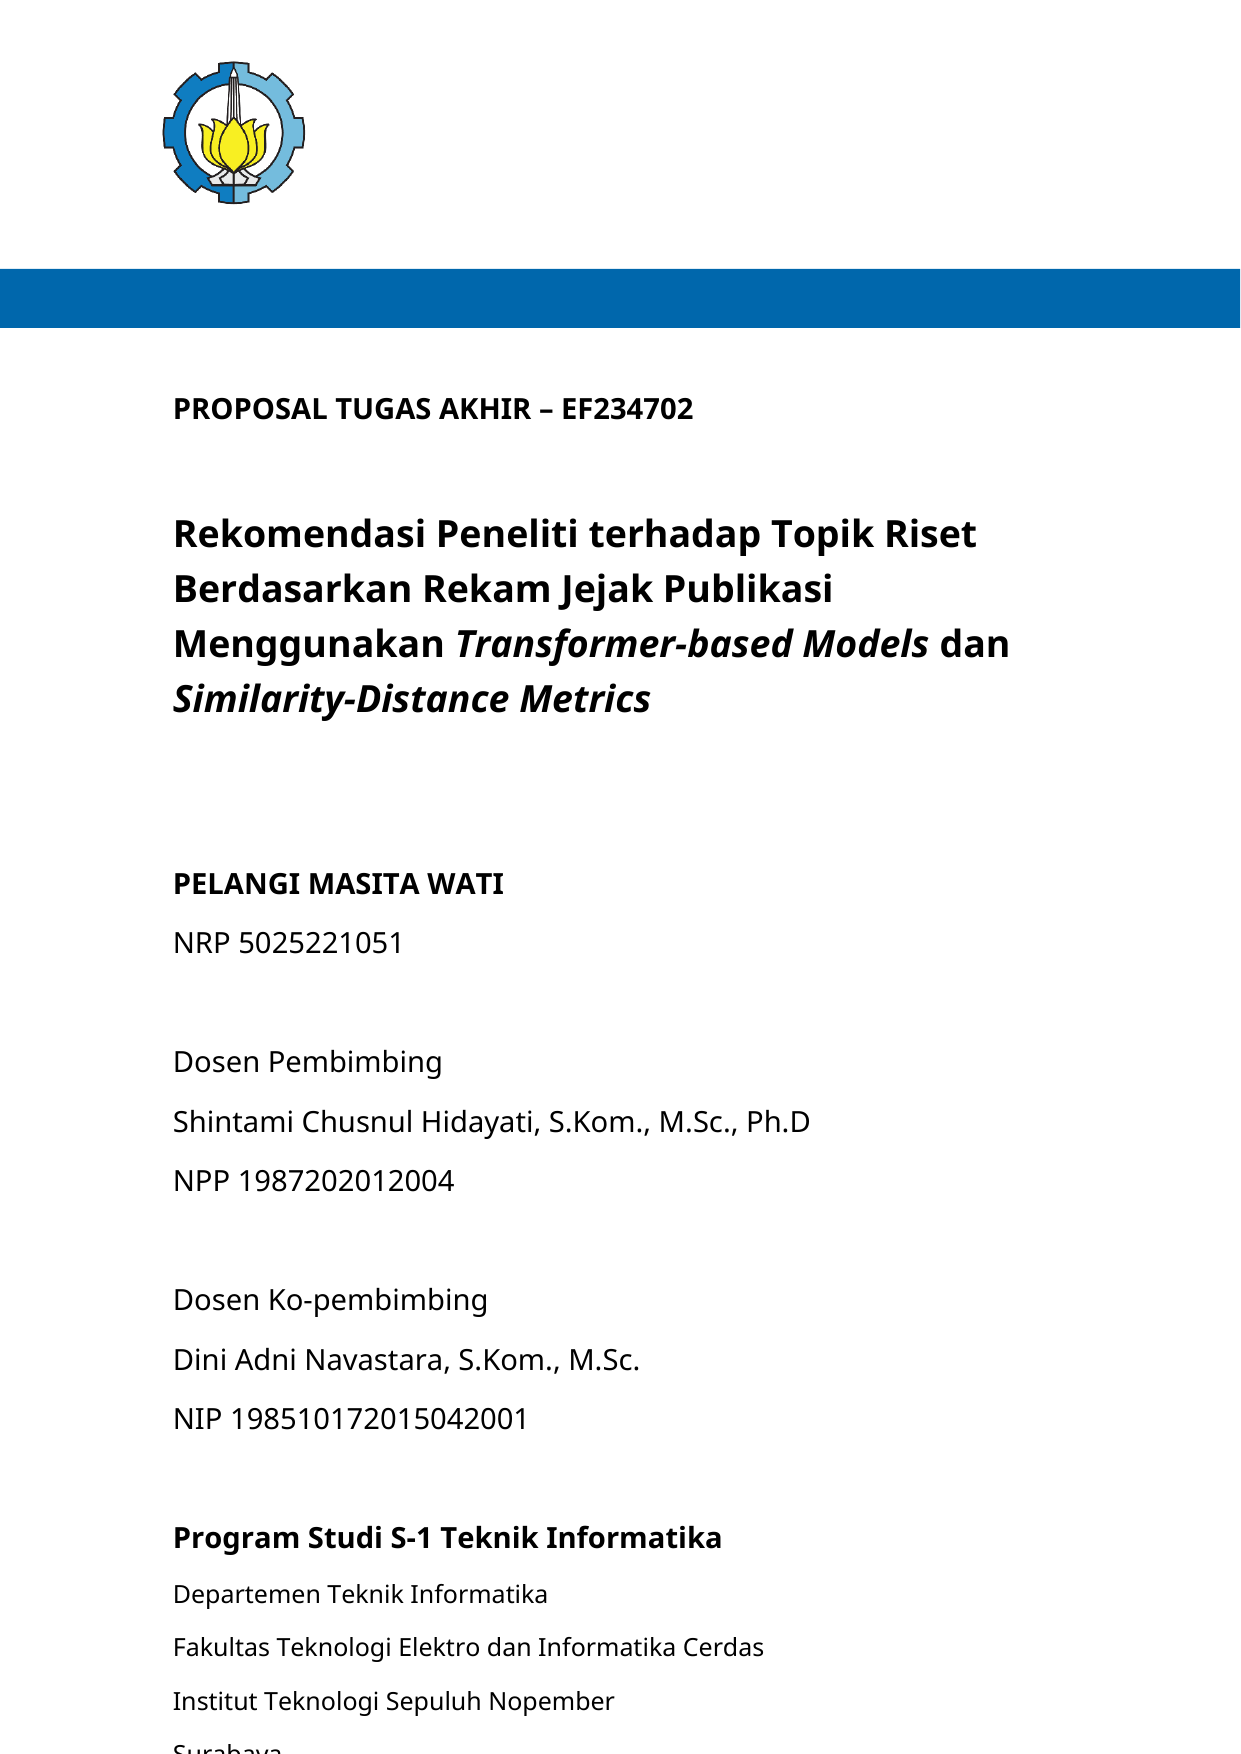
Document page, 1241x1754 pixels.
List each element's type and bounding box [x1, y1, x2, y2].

picture [159, 59, 308, 207]
